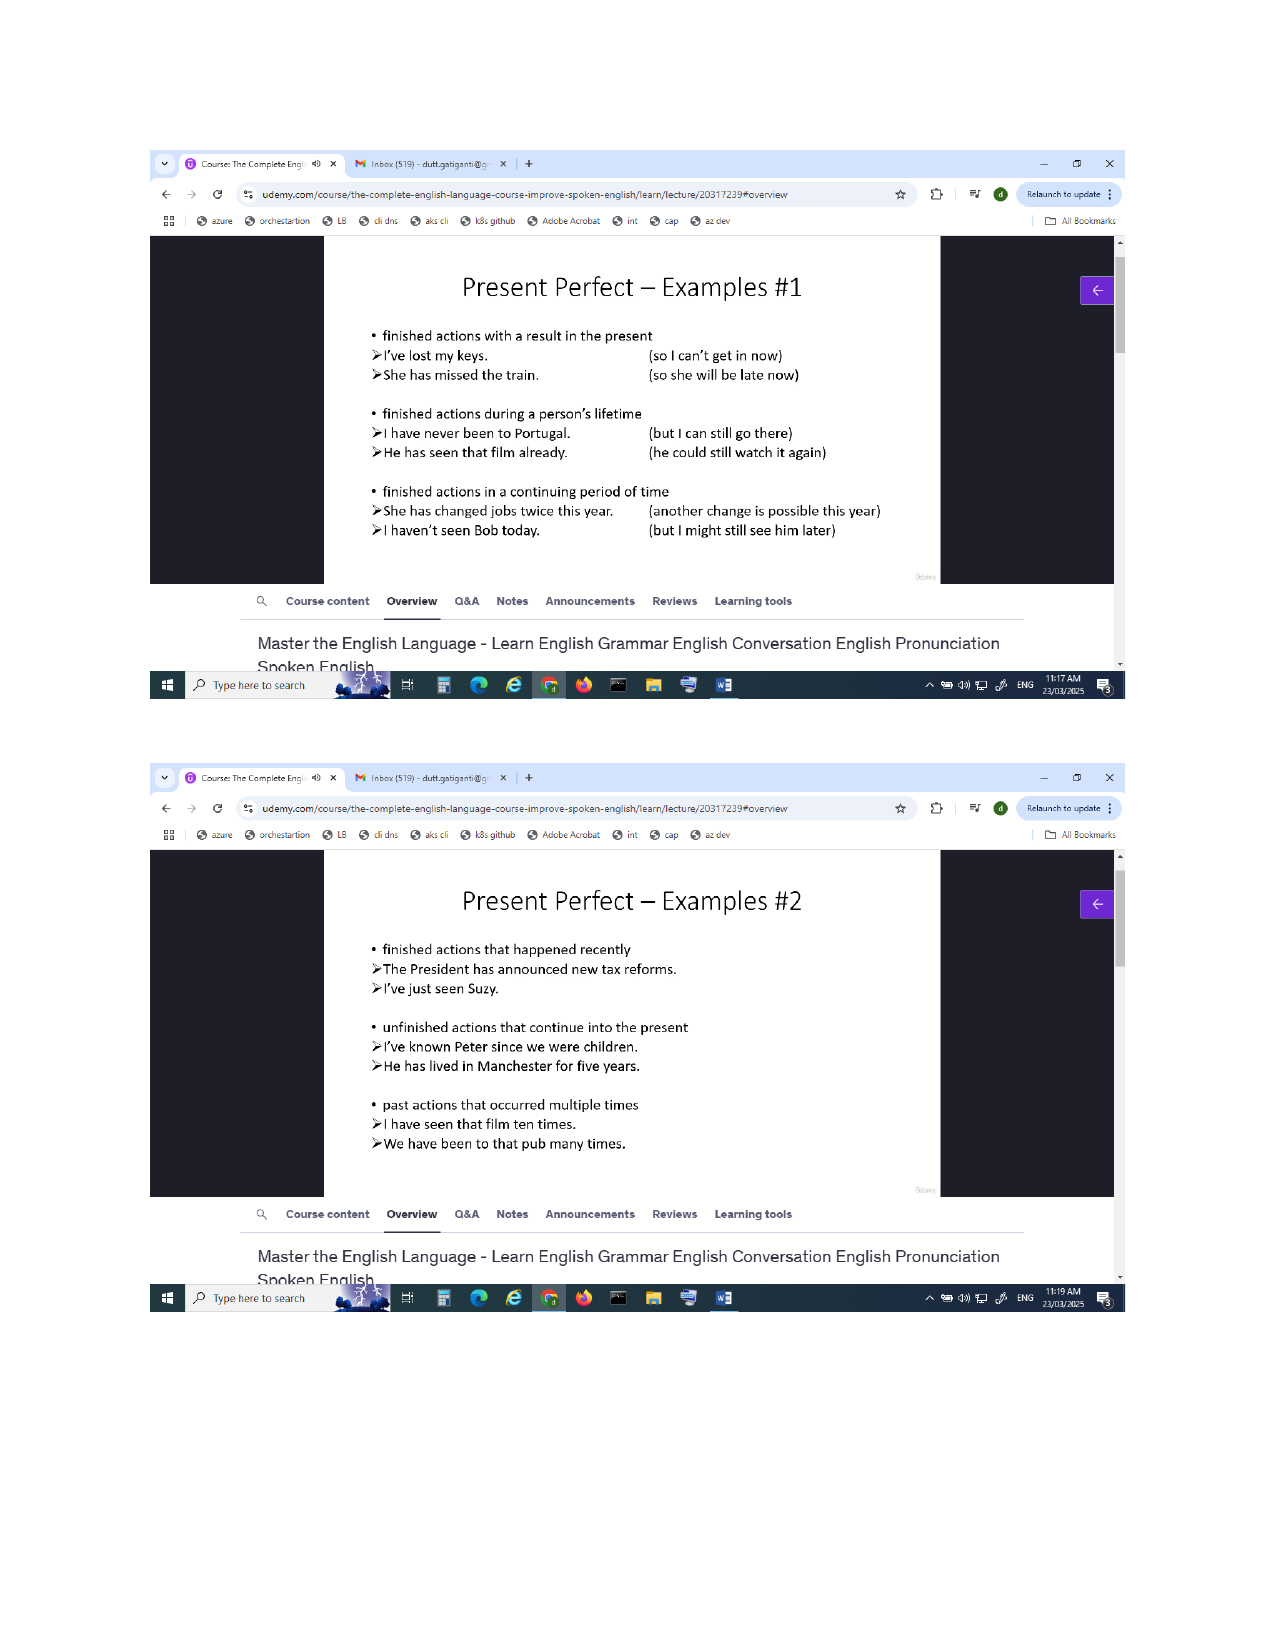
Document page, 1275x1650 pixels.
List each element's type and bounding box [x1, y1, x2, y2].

picture [150, 150, 1125, 699]
picture [150, 763, 1125, 1312]
